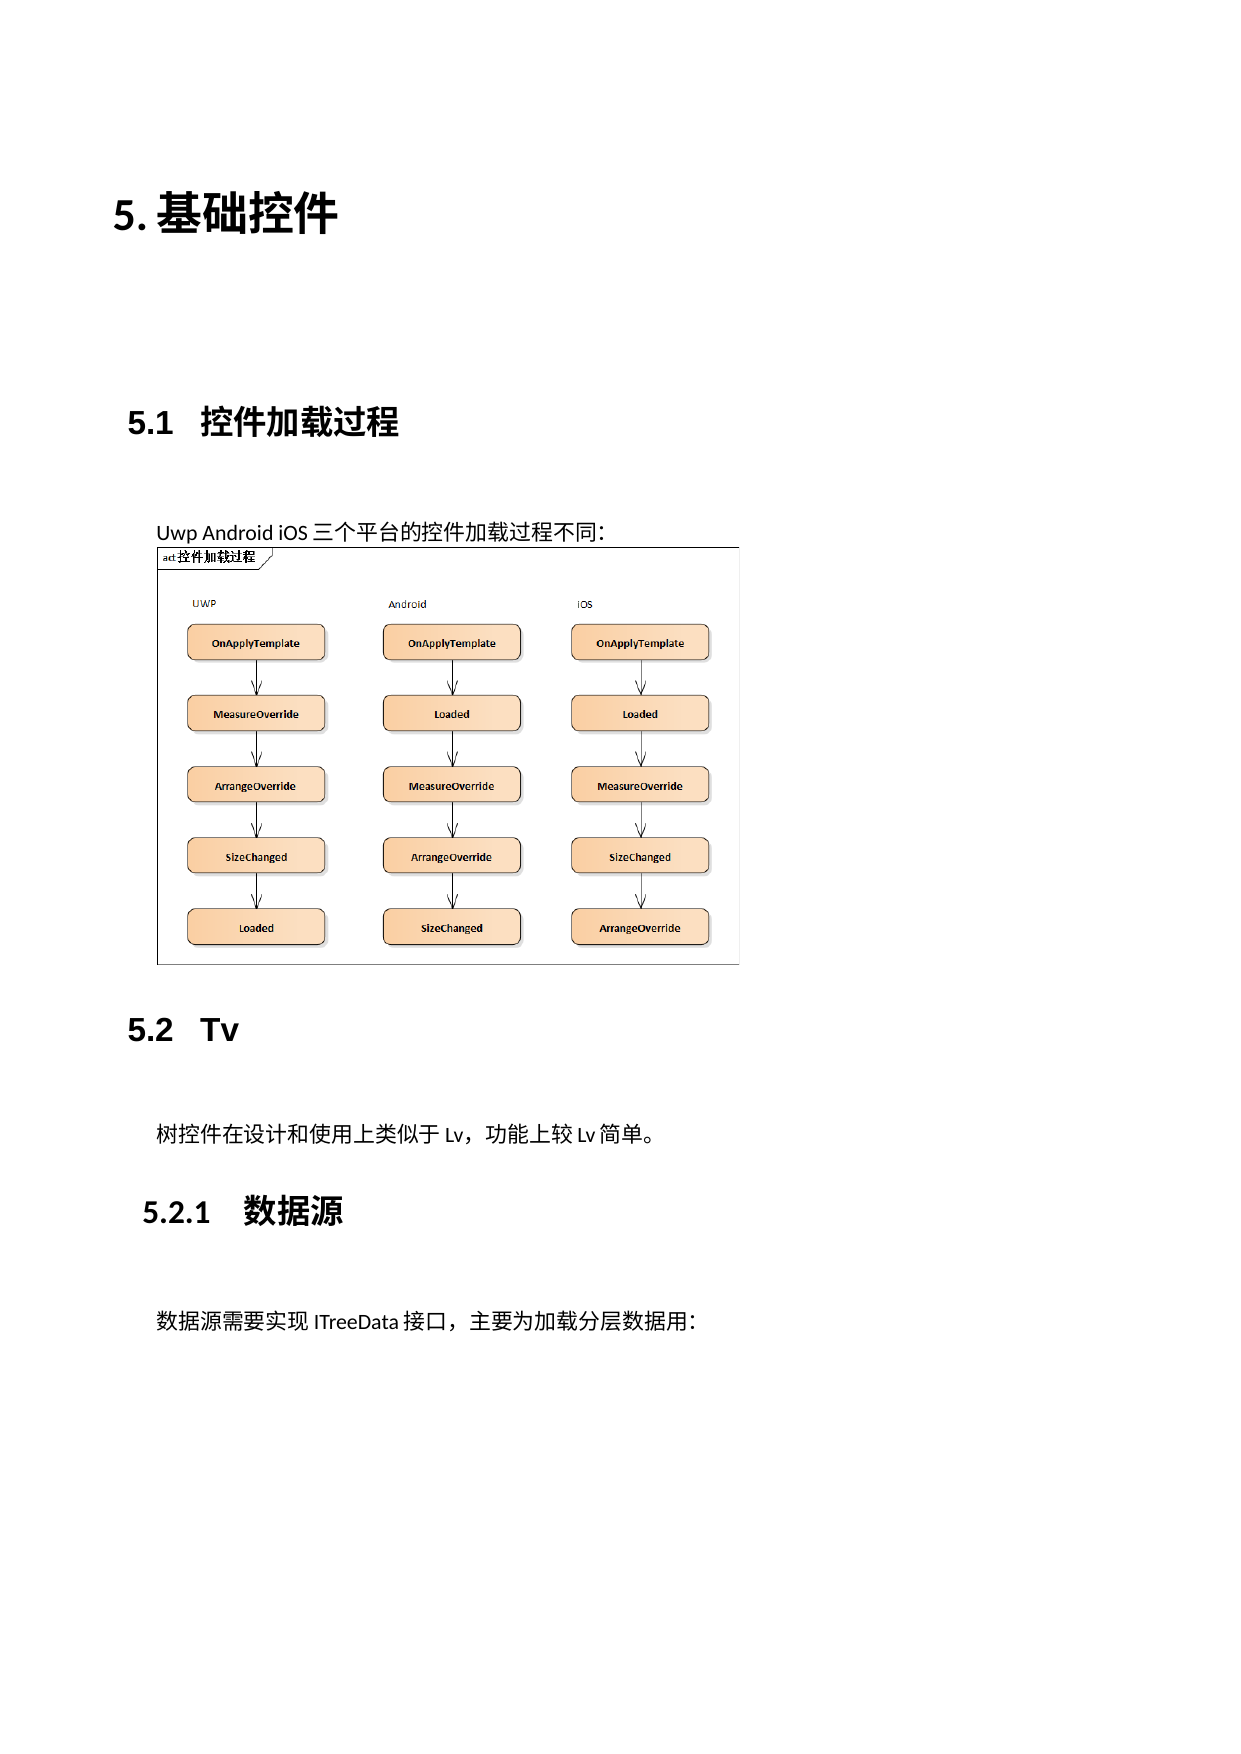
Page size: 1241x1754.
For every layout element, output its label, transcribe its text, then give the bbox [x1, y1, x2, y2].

subtitle 数据源 [142, 1176, 1128, 1241]
text 数据源需要实现ITreeData接口，主要为加载分层数据用： [112, 1303, 1128, 1336]
subtitle 控件加载过程 [127, 387, 1128, 452]
text 树控件在设计和使用上类似于Lv，功能上较Lv简单。 [112, 1117, 1128, 1149]
text Uwp Android iOS三个平台的控件加载过程不同： [112, 514, 1128, 547]
picture [156, 547, 740, 965]
subtitle 基础控件 [112, 162, 1128, 259]
subtitle Tv [127, 997, 1128, 1062]
